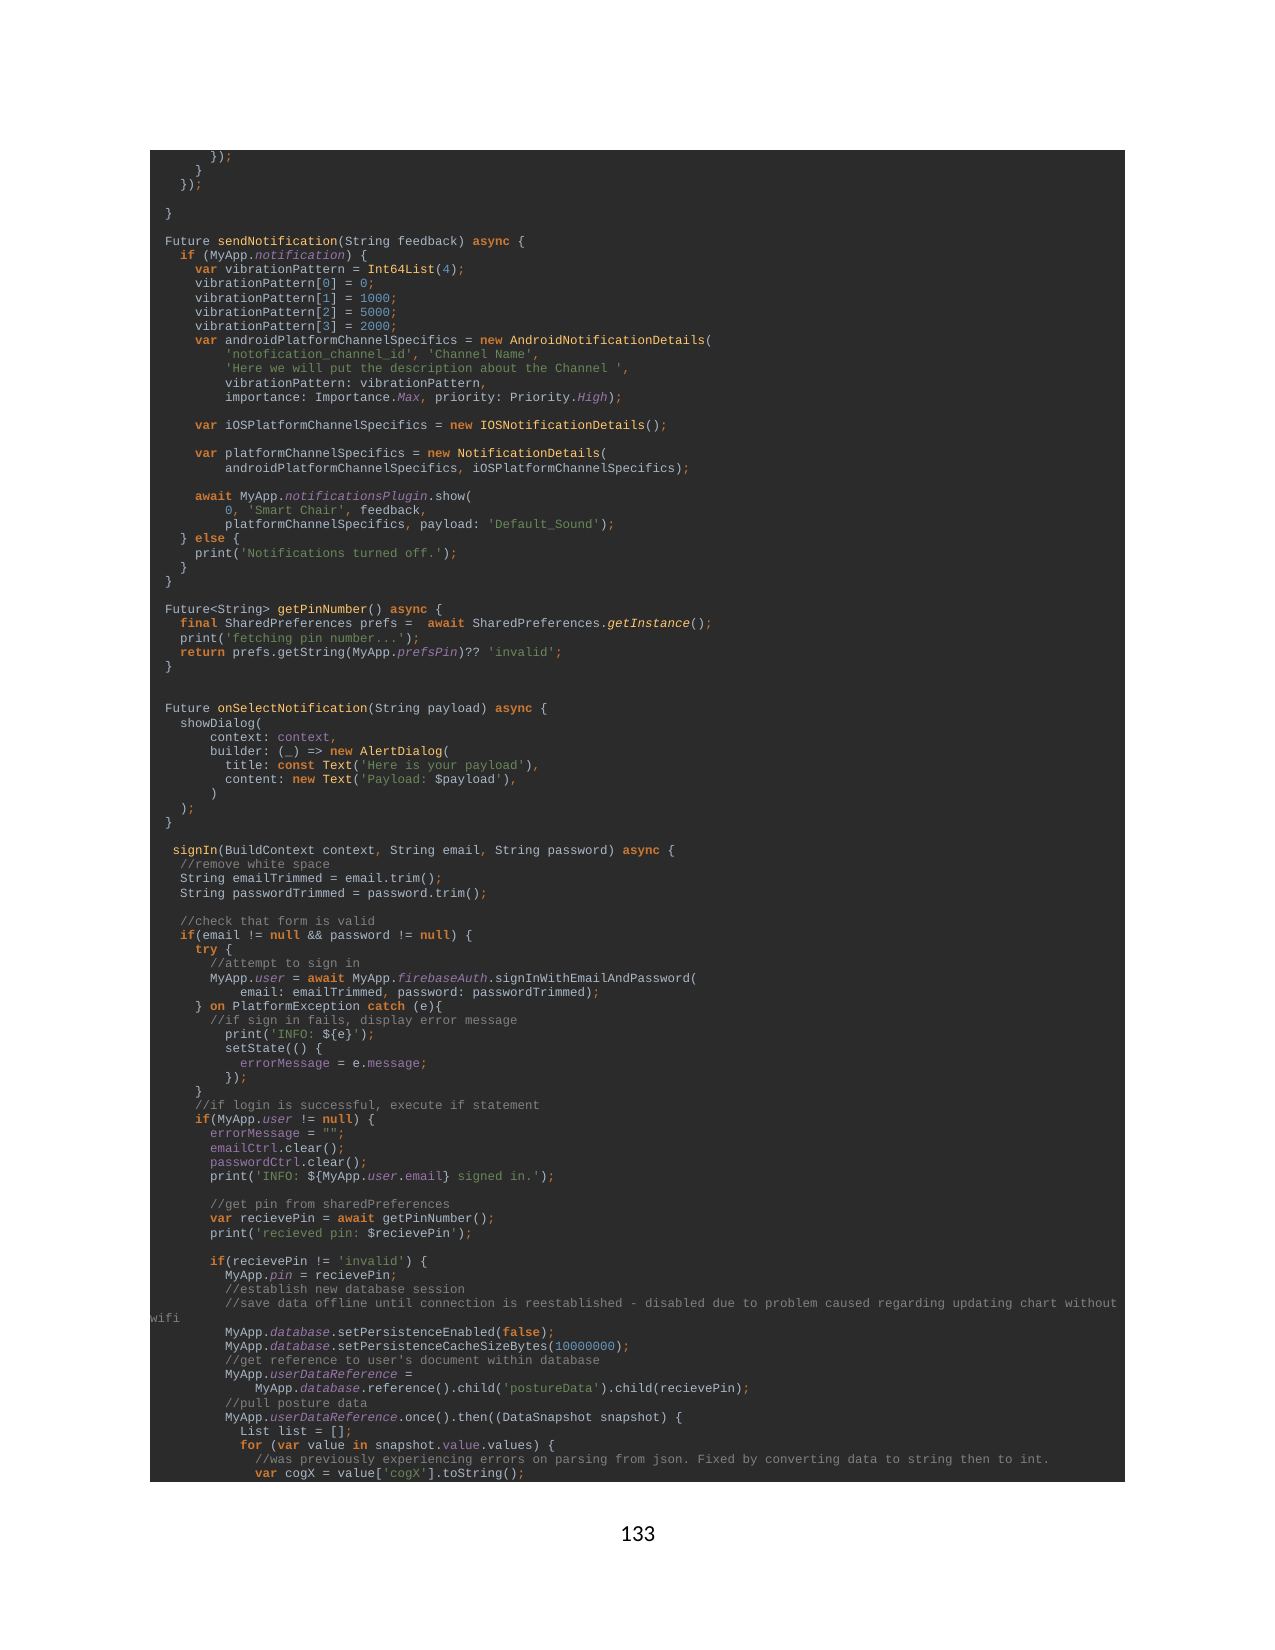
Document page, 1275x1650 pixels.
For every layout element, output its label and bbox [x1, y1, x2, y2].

text [150, 150, 1125, 1482]
